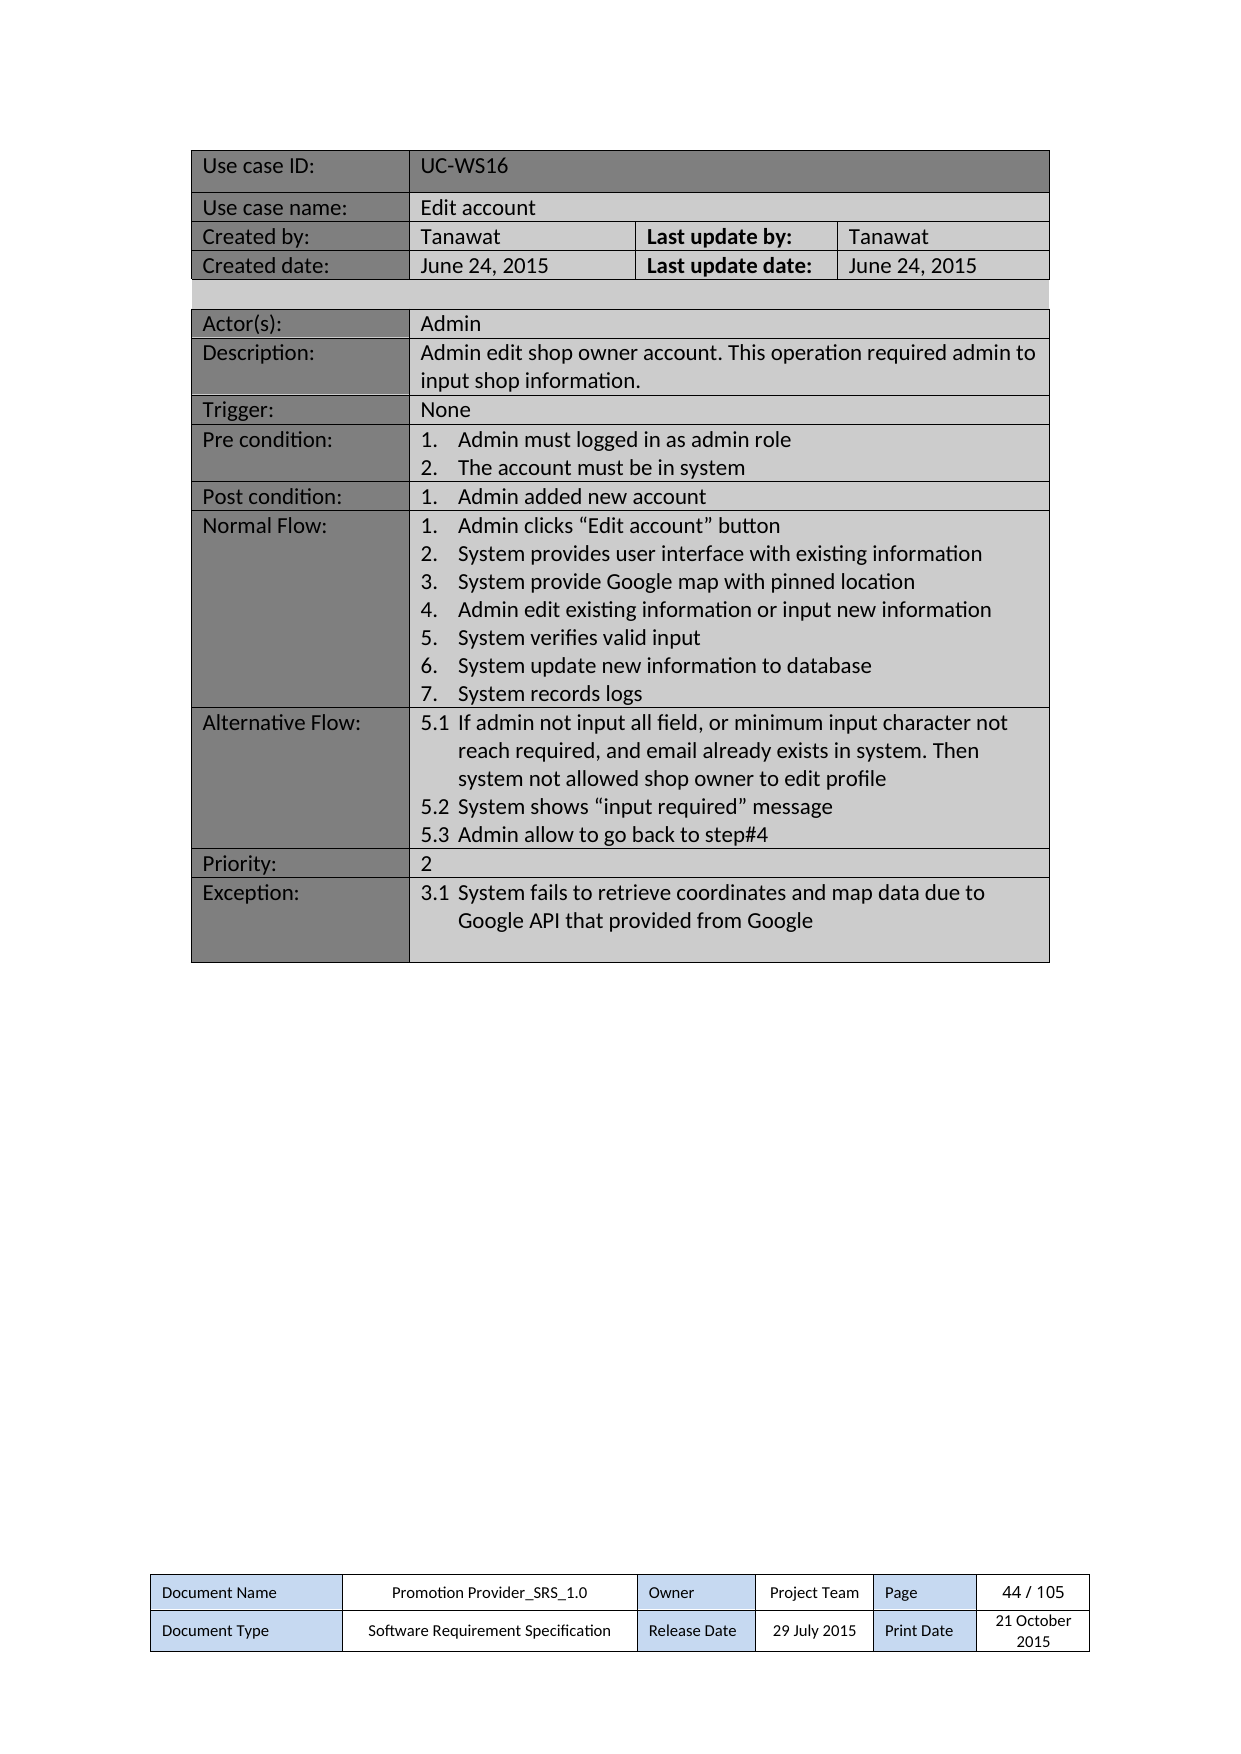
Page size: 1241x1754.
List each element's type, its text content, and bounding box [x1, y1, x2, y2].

table_cell Post condition: [192, 482, 409, 510]
table_cell Priority: [192, 849, 409, 877]
table_cell Created by: [192, 222, 409, 250]
table_cell Admin must logged in as admin role The account must be in system [410, 425, 1049, 481]
table_header Use case ID: [192, 151, 409, 192]
table_cell Last update by: [636, 222, 837, 250]
table_cell [192, 280, 409, 308]
table_cell Description: [192, 339, 409, 394]
table_cell 2 [410, 849, 1049, 877]
table_cell Normal Flow: [192, 511, 409, 707]
table_cell None [410, 396, 1049, 424]
table_cell Trigger: [192, 396, 409, 424]
table_cell Actor(s): [192, 310, 409, 337]
table_cell If admin not input all field, or minimum input character not reach required, and email already exists in system. Then system not allowed shop owner to edit profile System shows “input required” message Admin allow to go back to step#4 [410, 708, 1049, 848]
table_cell System fails to retrieve coordinates and map data due to Google API that provided from Google [410, 878, 1049, 962]
table_cell Tanawat [838, 222, 1049, 250]
table_cell Admin edit shop owner account. This operation required admin to input shop information. [410, 339, 1049, 394]
table_cell Edit account [410, 193, 1049, 221]
table_cell Alternative Flow: [192, 708, 409, 848]
table_cell Pre condition: [192, 425, 409, 481]
table_cell Admin [410, 310, 1049, 337]
table_cell Tanawat [410, 222, 635, 250]
table_cell June 24, 2015 [410, 251, 635, 279]
table_cell Last update date: [636, 251, 837, 279]
table_cell Admin clicks “Edit account” button System provides user interface with existing information System provide Google map with pinned location Admin edit existing information or input new information System verifies valid input System update new information to database System records logs [410, 511, 1049, 707]
table_cell Created date: [192, 251, 409, 279]
table_cell Use case name: [192, 193, 409, 221]
table_cell Exception: [192, 878, 409, 962]
table_cell Admin added new account [410, 482, 1049, 510]
table_header UC-WS16 [410, 151, 1049, 192]
table_cell [409, 280, 1049, 308]
table_cell June 24, 2015 [838, 251, 1049, 279]
